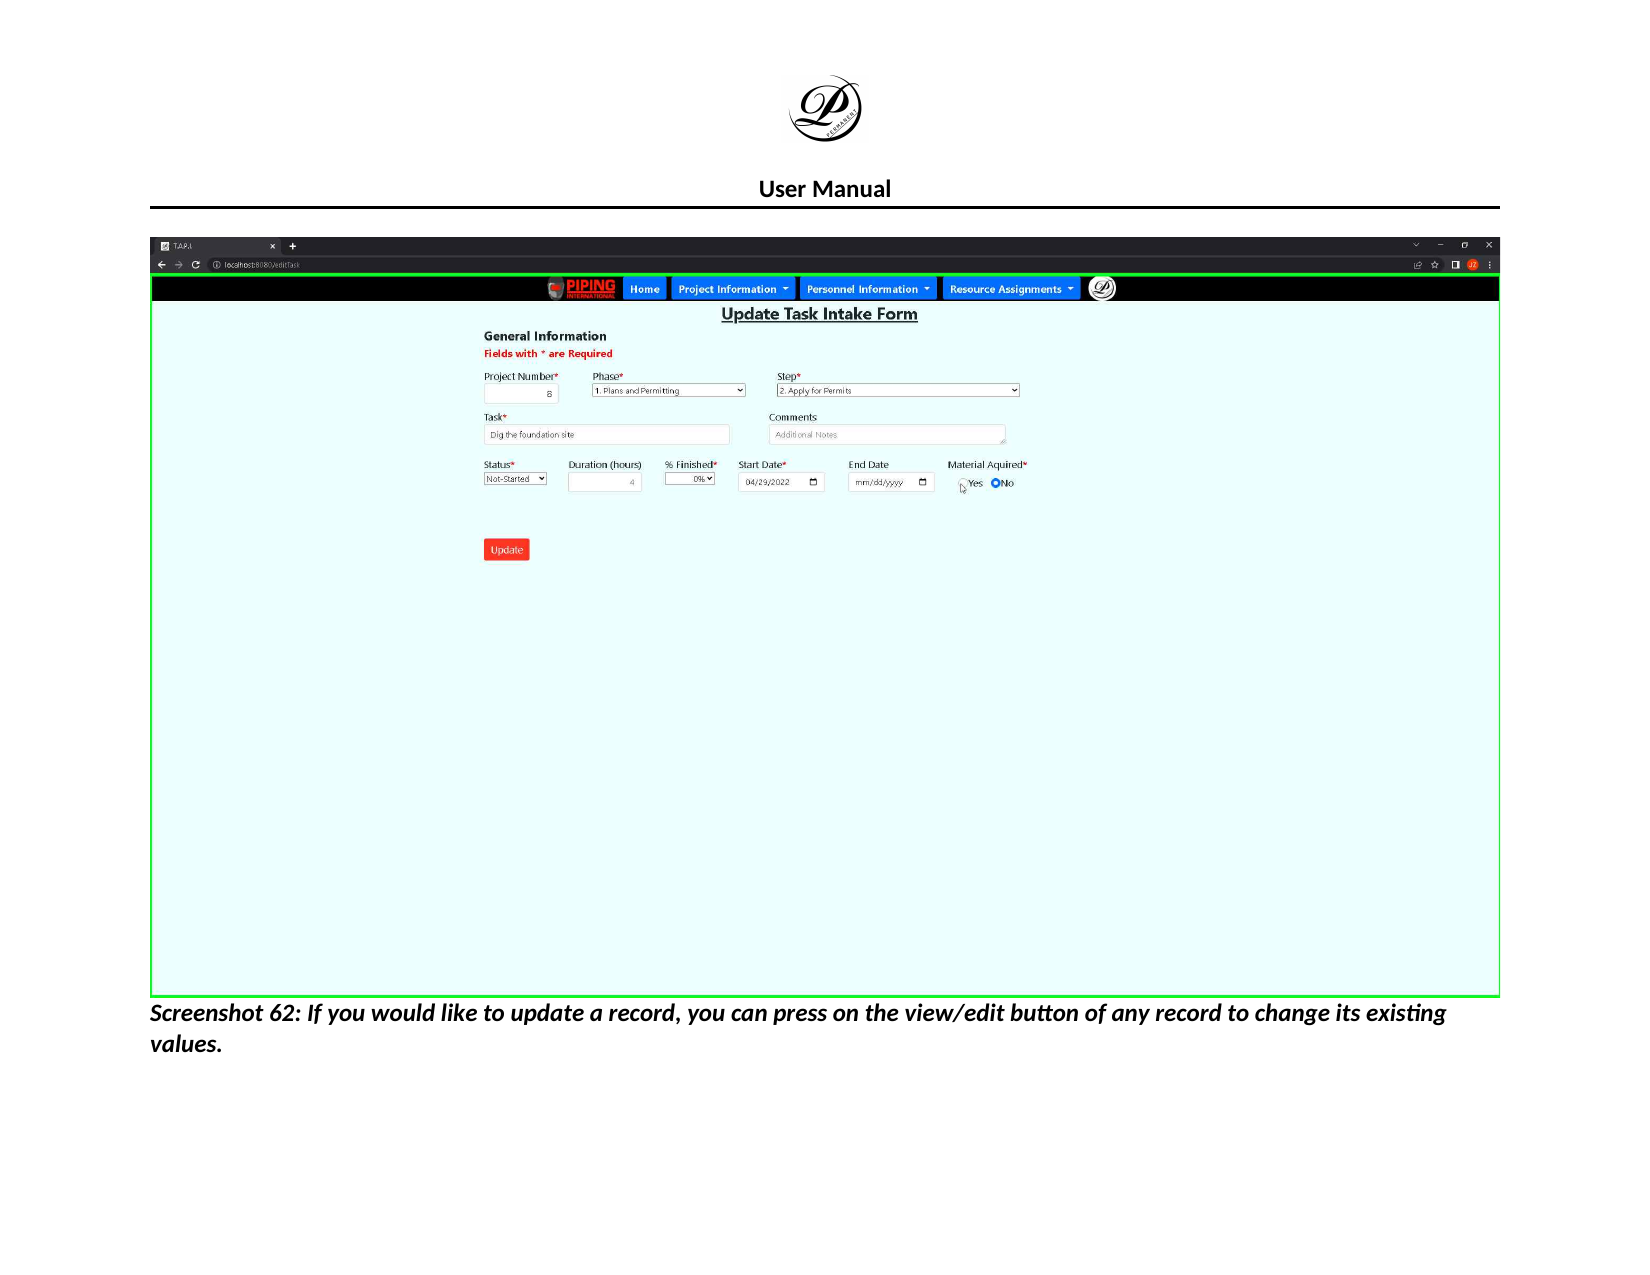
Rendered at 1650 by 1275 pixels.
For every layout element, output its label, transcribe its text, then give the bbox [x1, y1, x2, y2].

picture [781, 75, 869, 143]
picture [150, 237, 1500, 998]
text Screenshot 62: If you would like to update a record, you can press on the view/edit button of any record to change its existing values. [150, 998, 1500, 1058]
